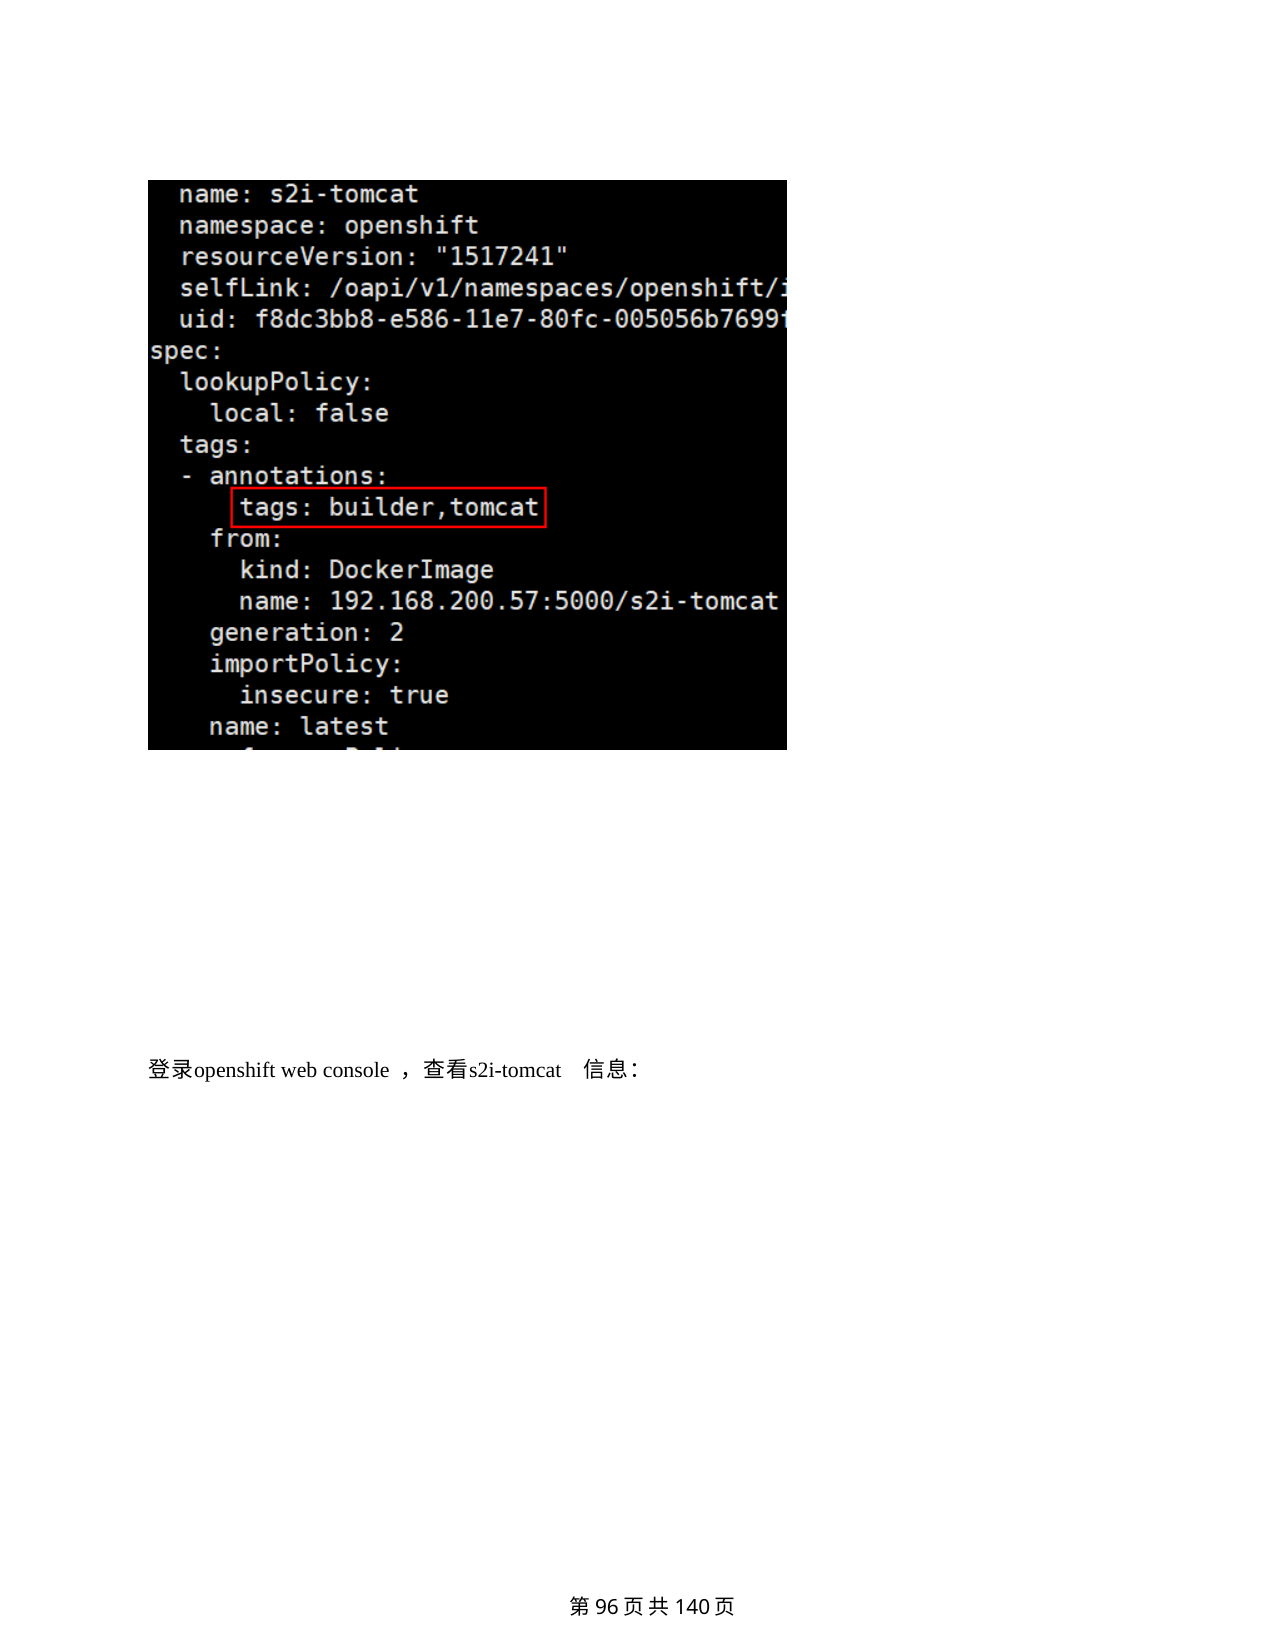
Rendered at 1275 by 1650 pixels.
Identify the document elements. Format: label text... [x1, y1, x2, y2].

picture [148, 180, 787, 750]
text 登录openshift web console，查看s2i-tomcat信息： [148, 1049, 1156, 1087]
